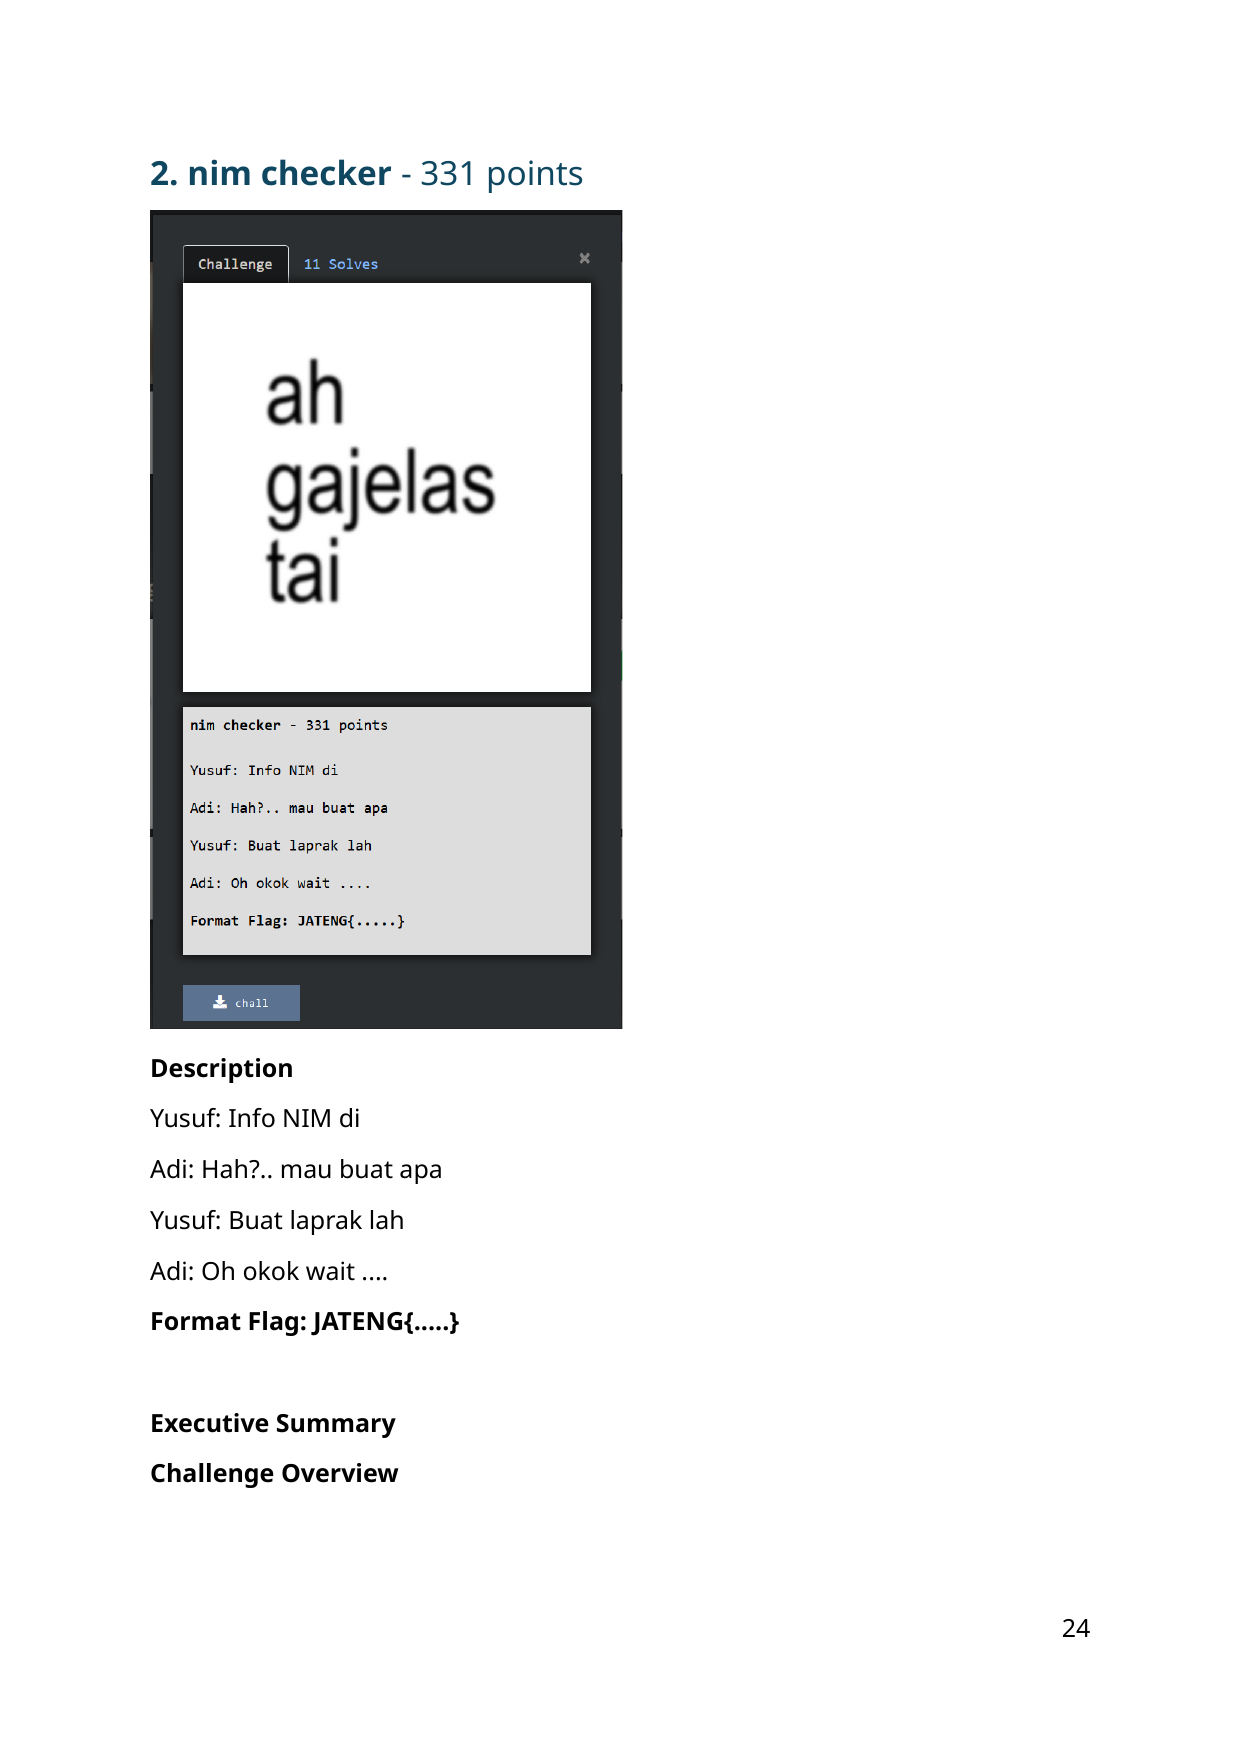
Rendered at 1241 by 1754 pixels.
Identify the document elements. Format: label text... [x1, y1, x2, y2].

text Adi: Oh okok wait .... [150, 1253, 1090, 1287]
text Yusuf: Info NIM di [150, 1101, 1090, 1135]
text Executive Summary [150, 1405, 1090, 1439]
subtitle 2. nim checker - 331 points [150, 150, 1090, 195]
text Format Flag: JATENG{.....} [150, 1304, 1090, 1338]
text Yusuf: Buat laprak lah [150, 1202, 1090, 1237]
text Challenge Overview [150, 1456, 1090, 1490]
text Description [150, 1050, 1090, 1084]
text Adi: Hah?.. mau buat apa [150, 1152, 1090, 1186]
picture [150, 210, 623, 1029]
